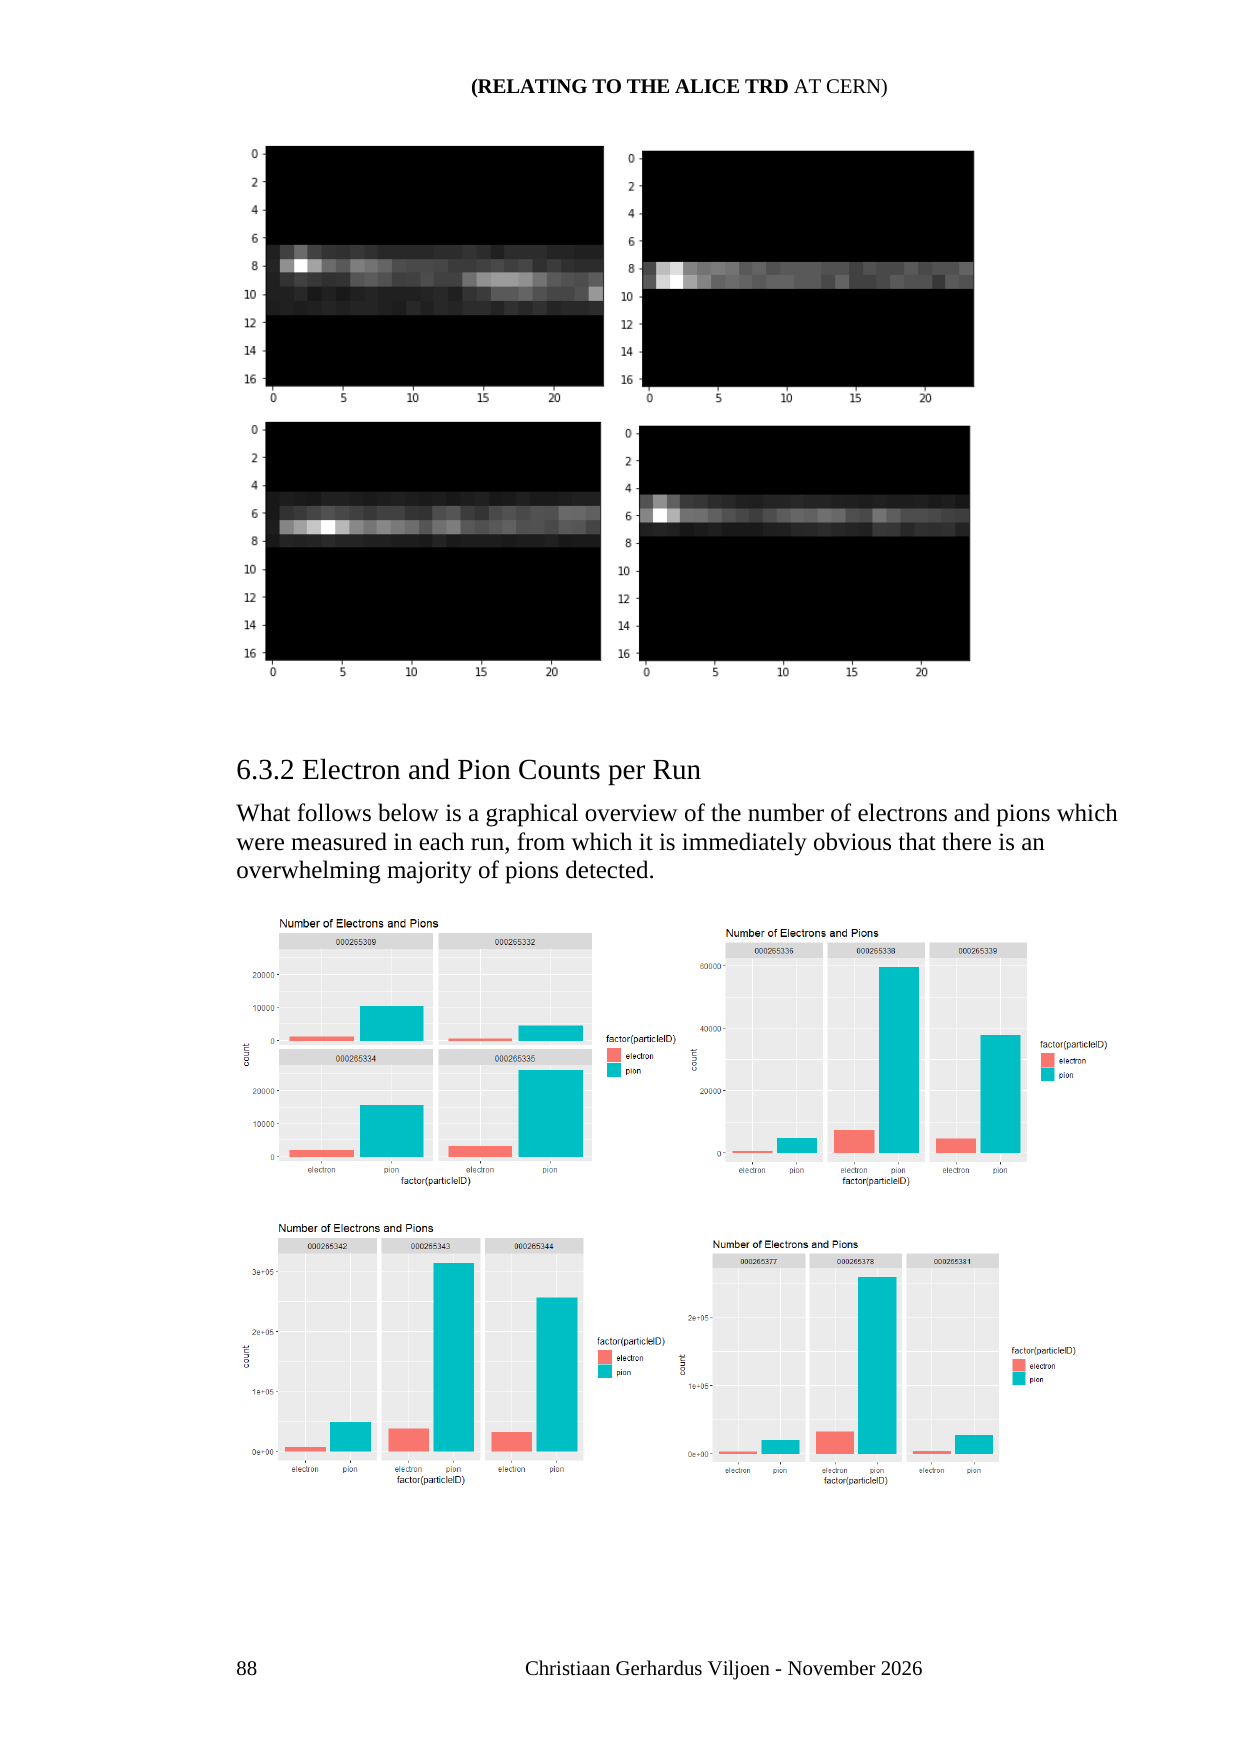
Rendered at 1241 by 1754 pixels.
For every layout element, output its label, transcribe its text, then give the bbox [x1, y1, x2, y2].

subtitle Electron and Pion Counts per Run [236, 752, 1122, 786]
picture [236, 913, 1116, 1190]
picture [236, 135, 984, 686]
text What follows below is a graphical overview of the number of electrons and pions which were measured in each run, from which it is immediately obvious that there is an overwhelming majority of pions detected. [236, 798, 1122, 884]
picture [236, 1218, 1083, 1489]
